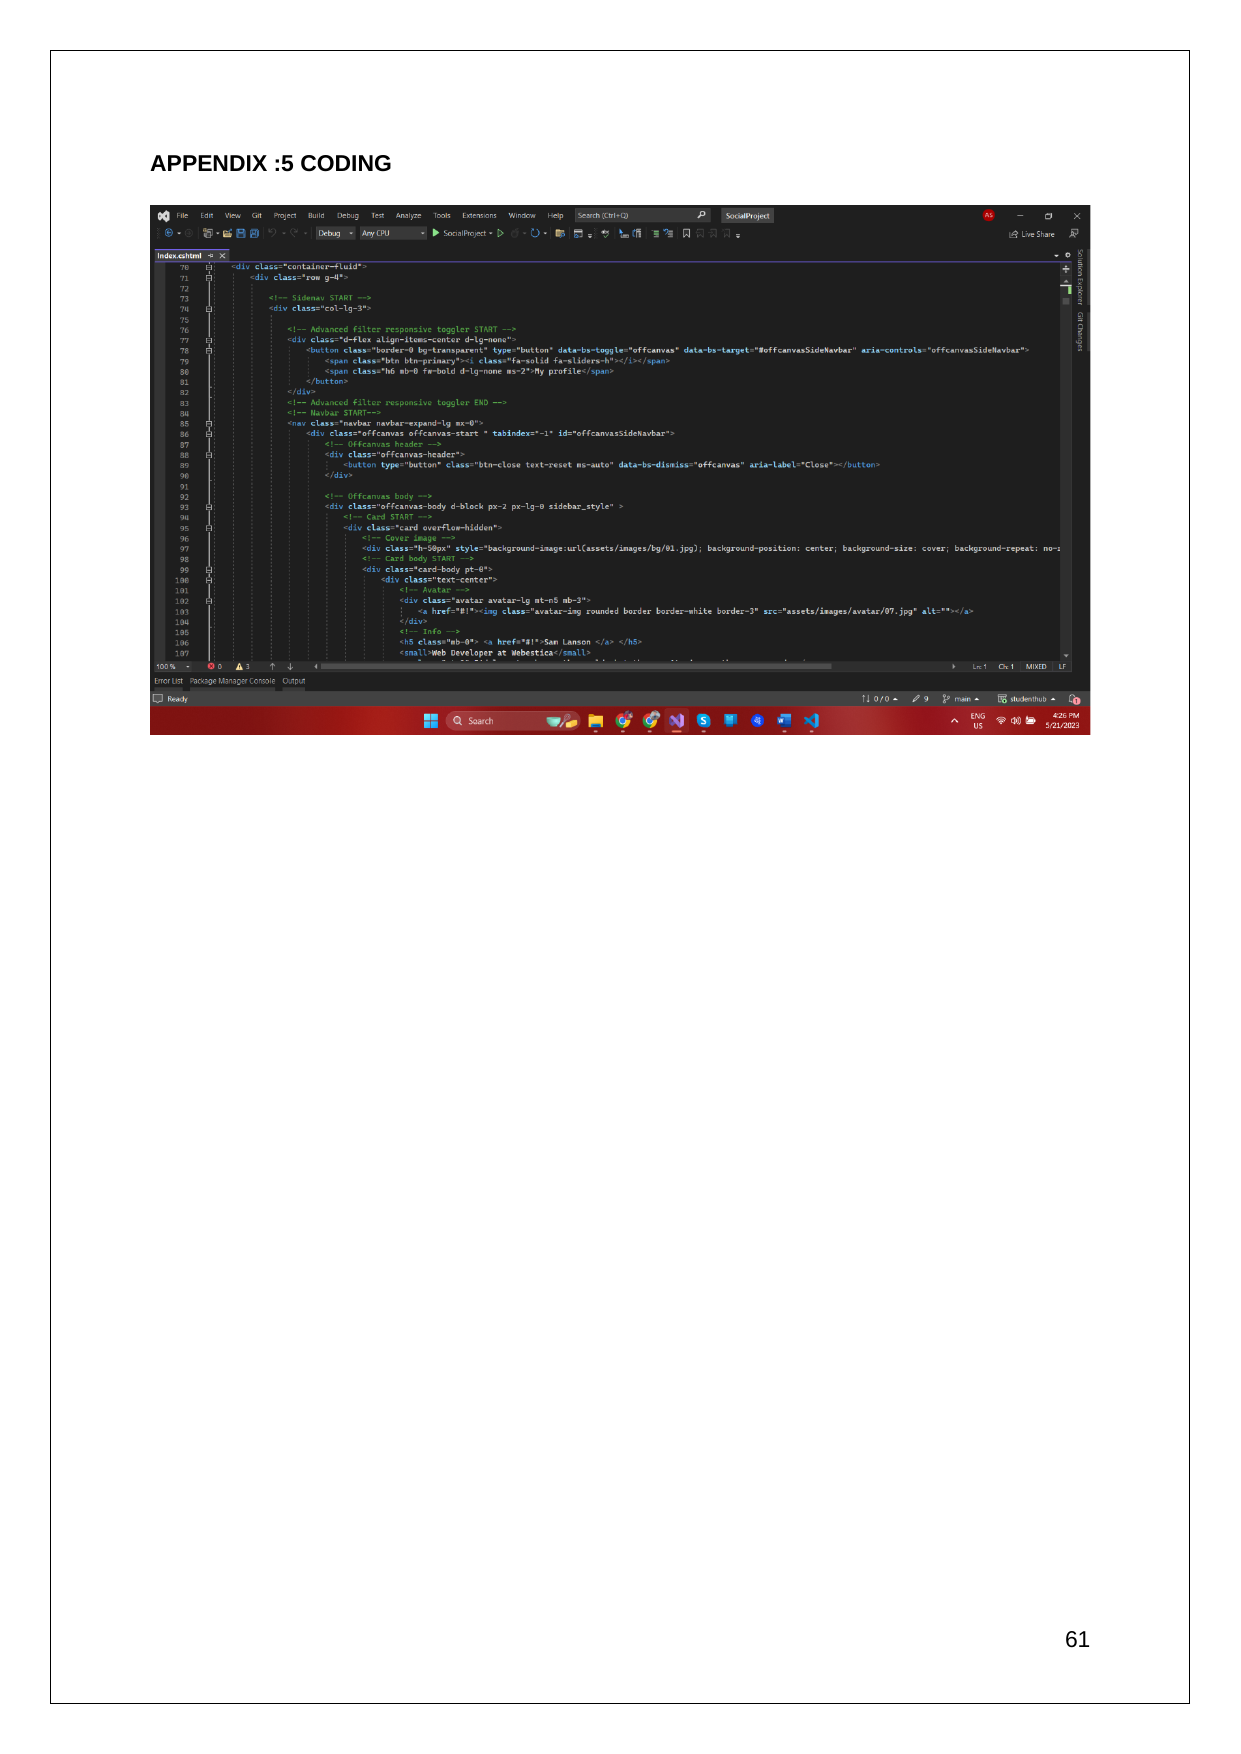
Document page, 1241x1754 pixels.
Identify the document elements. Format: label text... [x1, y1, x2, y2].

text APPENDIX :5 CODING [150, 150, 1090, 176]
picture [150, 205, 1091, 735]
